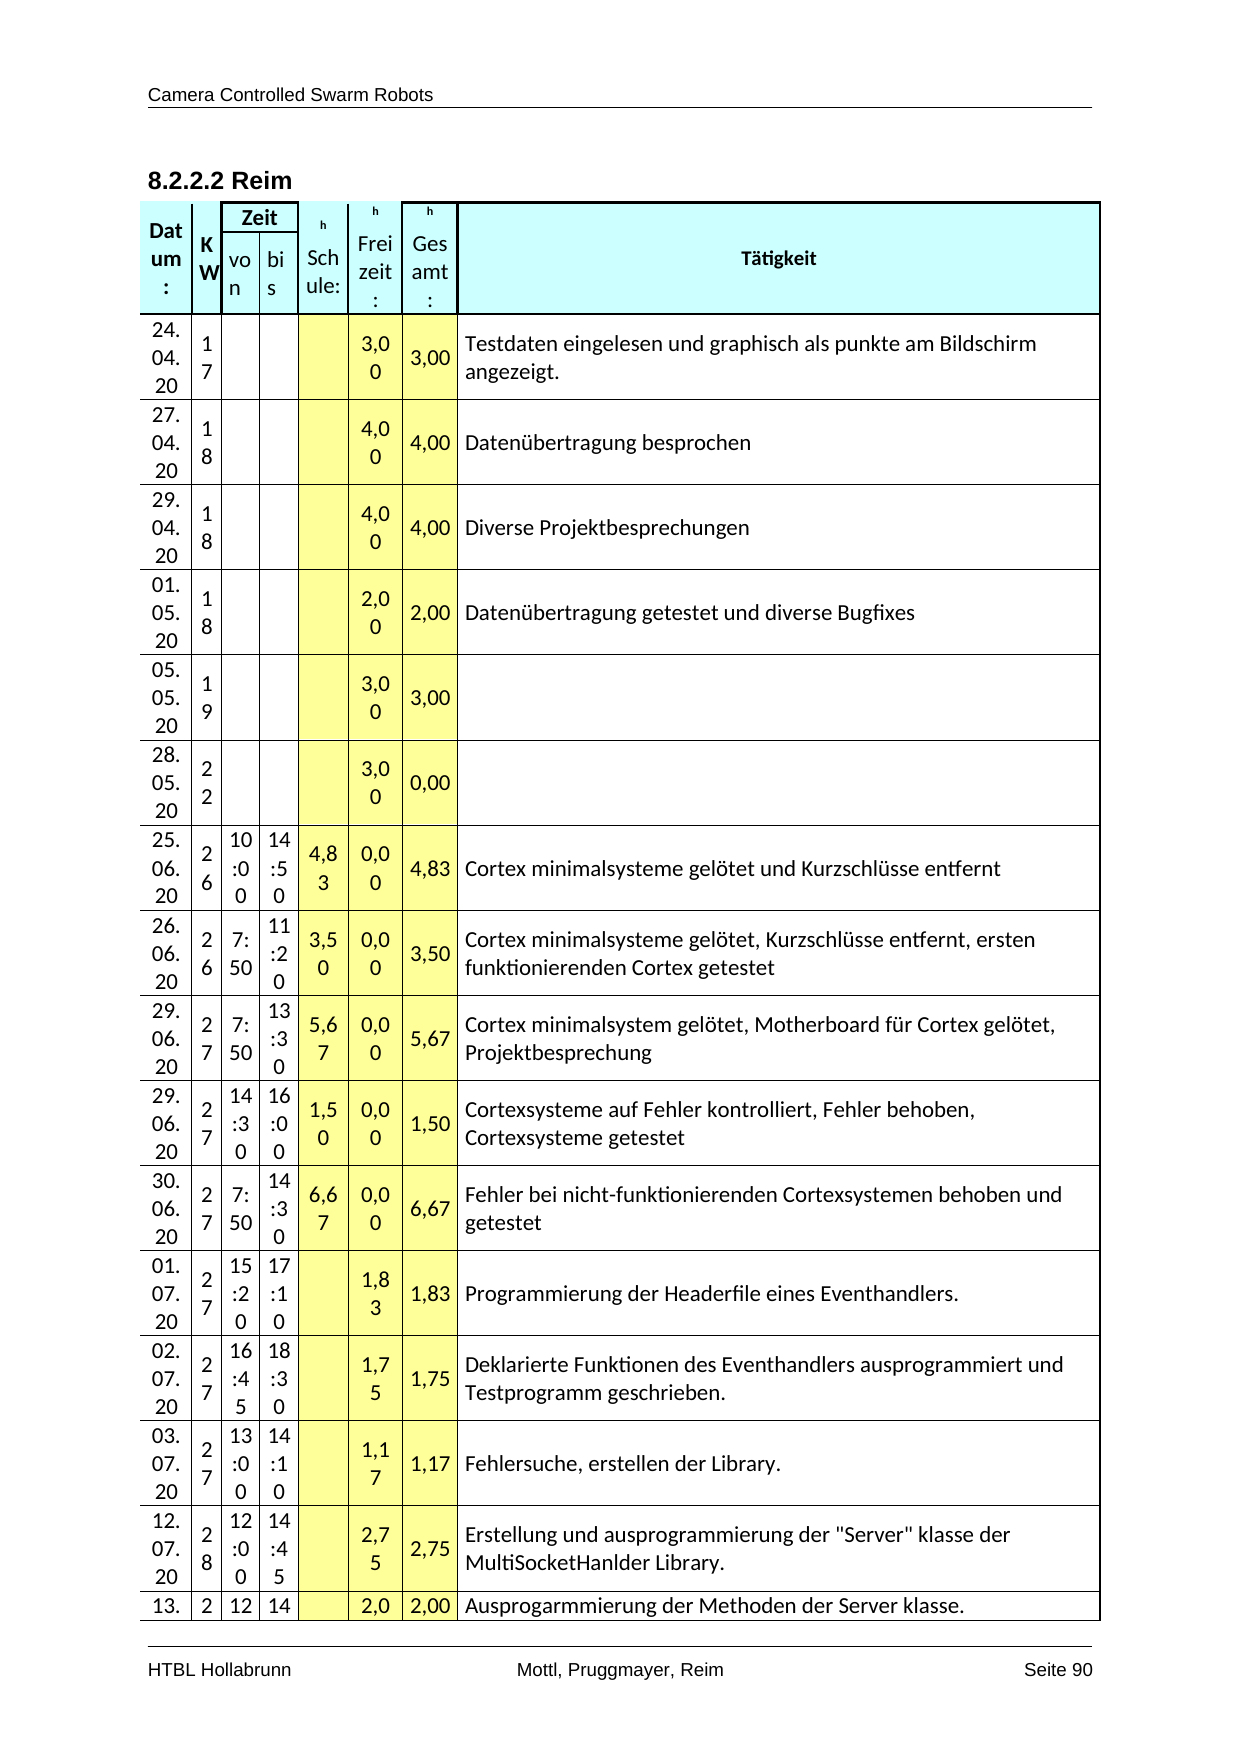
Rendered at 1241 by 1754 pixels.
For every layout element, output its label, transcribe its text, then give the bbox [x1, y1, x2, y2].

table_cell 02.07.20 [140, 1336, 191, 1420]
table_cell Cortexsysteme auf Fehler kontrolliert, Fehler behoben, Cortexsysteme getestet [458, 1081, 1099, 1165]
table_header Datum: [140, 201, 192, 313]
table_cell 3,00 [403, 655, 457, 739]
table_cell [222, 485, 259, 569]
table_cell bis [260, 233, 297, 313]
table_cell 29.04.20 [140, 485, 191, 569]
table_cell 3,00 [349, 741, 402, 824]
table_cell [458, 1592, 1099, 1620]
table_cell 4,83 [403, 826, 457, 910]
table_header KW [192, 201, 220, 313]
table_cell Testdaten eingelesen und graphisch als punkte am Bildschirm angezeigt. [458, 315, 1099, 399]
table_cell 0,00 [403, 741, 457, 824]
table_cell 26 [192, 911, 221, 995]
table_cell [299, 1336, 348, 1420]
table_cell 1,75 [403, 1336, 457, 1420]
table_header Tätigkeit [459, 204, 1099, 313]
table_cell [299, 1421, 348, 1505]
table_cell 14:30 [260, 1592, 298, 1620]
table_cell 22 [192, 741, 221, 824]
table_cell 13.07.20 [140, 1592, 191, 1620]
table_cell 27.04.20 [140, 400, 191, 484]
table_cell 27 [192, 1336, 221, 1420]
table_cell 25.06.20 [140, 826, 191, 910]
table_cell 4,00 [403, 485, 457, 569]
table_cell 3,50 [403, 911, 457, 995]
table_cell [260, 400, 298, 484]
table_cell 19 [192, 655, 221, 739]
table_cell 24.04.20 [140, 315, 191, 399]
table_cell von [223, 233, 259, 313]
table_cell [299, 741, 348, 824]
table_cell 4,00 [349, 400, 402, 484]
table_header h Gesamt: [403, 204, 456, 313]
table_cell [299, 1592, 348, 1620]
table_cell [222, 741, 259, 824]
table_cell Programmierung der Headerfile eines Eventhandlers. [458, 1251, 1099, 1335]
table_cell 4,00 [349, 485, 402, 569]
table_cell 4,00 [403, 400, 457, 484]
table_cell 27 [192, 1251, 221, 1335]
table_cell [299, 570, 348, 654]
table_cell 14:30 [260, 1166, 298, 1250]
table_cell [260, 741, 298, 824]
table_cell 29 [192, 1592, 221, 1620]
table_cell 1,75 [349, 1336, 402, 1420]
table_cell 13:00 [222, 1421, 259, 1505]
table_cell 3,00 [403, 315, 457, 399]
table_cell 27 [192, 1421, 221, 1505]
table_cell 14:10 [260, 1421, 298, 1505]
table_cell Fehler bei nicht-funktionierenden Cortexsystemen behoben und getestet [458, 1166, 1099, 1250]
table_cell 5,67 [299, 996, 348, 1080]
table_header Zeit [223, 204, 297, 231]
table_cell 5,67 [403, 996, 457, 1080]
table_cell 7:50 [222, 1166, 259, 1250]
table_cell 29.06.20 [140, 1081, 191, 1165]
table_cell Cortex minimalsysteme gelötet und Kurzschlüsse entfernt [458, 826, 1099, 910]
table_cell 0,00 [349, 911, 402, 995]
table_cell 1,83 [349, 1251, 402, 1335]
table_cell [222, 400, 259, 484]
table_cell 18 [192, 485, 221, 569]
table_cell 16:00 [260, 1081, 298, 1165]
table_cell 12:30 [222, 1592, 259, 1620]
table_cell 14:45 [260, 1506, 298, 1591]
table_cell 11:20 [260, 911, 298, 995]
table_cell 05.05.20 [140, 655, 191, 739]
table_cell Cortex minimalsystem gelötet, Motherboard für Cortex gelötet, Projektbesprechung [458, 996, 1099, 1080]
table_cell 27 [192, 996, 221, 1080]
table_cell Deklarierte Funktionen des Eventhandlers ausprogrammiert und Testprogramm geschrieben. [458, 1336, 1099, 1420]
table_cell 1,17 [349, 1421, 402, 1505]
table_cell 2,00 [403, 1592, 457, 1620]
subtitle Reim [148, 164, 1092, 195]
table_cell [299, 1251, 348, 1335]
table_cell [222, 315, 259, 399]
table_cell 1,83 [403, 1251, 457, 1335]
table_cell 01.07.20 [140, 1251, 191, 1335]
table_cell 16:45 [222, 1336, 259, 1420]
table_cell 28.05.20 [140, 741, 191, 824]
table_cell 29.06.20 [140, 996, 191, 1080]
table_cell 26.06.20 [140, 911, 191, 995]
table_cell 6,67 [403, 1166, 457, 1250]
table_cell 10:00 [222, 826, 259, 910]
table_cell 27 [192, 1166, 221, 1250]
table_cell [260, 570, 298, 654]
table_cell [222, 655, 259, 739]
table_cell [222, 570, 259, 654]
table_cell 17 [192, 315, 221, 399]
table_cell 2,75 [403, 1506, 457, 1591]
table_cell 0,00 [349, 826, 402, 910]
table_cell 3,00 [349, 655, 402, 739]
table_cell 18 [192, 400, 221, 484]
table_cell 4,83 [299, 826, 348, 910]
table_cell [299, 655, 348, 739]
table_cell 01.05.20 [140, 570, 191, 654]
table_cell Diverse Projektbesprechungen [458, 485, 1099, 569]
table_cell [458, 741, 1099, 824]
table_header h Schule: [299, 201, 348, 313]
table_cell [458, 655, 1099, 739]
table_cell 2,75 [349, 1506, 402, 1591]
table_cell 3,00 [349, 315, 402, 399]
table_cell 14:30 [222, 1081, 259, 1165]
table_cell Erstellung und ausprogrammierung der "Server" klasse der MultiSocketHanlder Library. [458, 1506, 1099, 1591]
table_cell 27 [192, 1081, 221, 1165]
table_cell 7:50 [222, 911, 259, 995]
table_cell 1,50 [403, 1081, 457, 1165]
table_cell 1,17 [403, 1421, 457, 1505]
table_cell Cortex minimalsysteme gelötet, Kurzschlüsse entfernt, ersten funktionierenden Cortex getestet [458, 911, 1099, 995]
table_cell 17:10 [260, 1251, 298, 1335]
table_cell 2,00 [403, 570, 457, 654]
table_cell 0,00 [349, 996, 402, 1080]
table_cell [299, 485, 348, 569]
table_cell [299, 400, 348, 484]
table_cell 03.07.20 [140, 1421, 191, 1505]
table_cell 2,00 [349, 570, 402, 654]
table_cell 0,00 [349, 1166, 402, 1250]
table_cell 2,00 [349, 1592, 402, 1620]
table_cell 15:20 [222, 1251, 259, 1335]
table_cell [260, 655, 298, 739]
table_cell 18 [192, 570, 221, 654]
table_cell [260, 315, 298, 399]
table_cell Datenübertragung getestet und diverse Bugfixes [458, 570, 1099, 654]
table_cell 30.06.20 [140, 1166, 191, 1250]
table_cell 13:30 [260, 996, 298, 1080]
table_cell 1,50 [299, 1081, 348, 1165]
table_cell [299, 315, 348, 399]
table_cell 6,67 [299, 1166, 348, 1250]
table_cell [260, 485, 298, 569]
table_cell 0,00 [349, 1081, 402, 1165]
table_cell 12:00 [222, 1506, 259, 1591]
table_cell 14:50 [260, 826, 298, 910]
table_cell 3,50 [299, 911, 348, 995]
table_cell 26 [192, 826, 221, 910]
table_cell [299, 1506, 348, 1591]
table_cell 18:30 [260, 1336, 298, 1420]
table_cell Fehlersuche, erstellen der Library. [458, 1421, 1099, 1505]
table_cell 28 [192, 1506, 221, 1591]
table_cell Datenübertragung besprochen [458, 400, 1099, 484]
table_header h Freizeit: [348, 201, 401, 313]
table_cell 12.07.20 [140, 1506, 191, 1591]
table_cell 7:50 [222, 996, 259, 1080]
